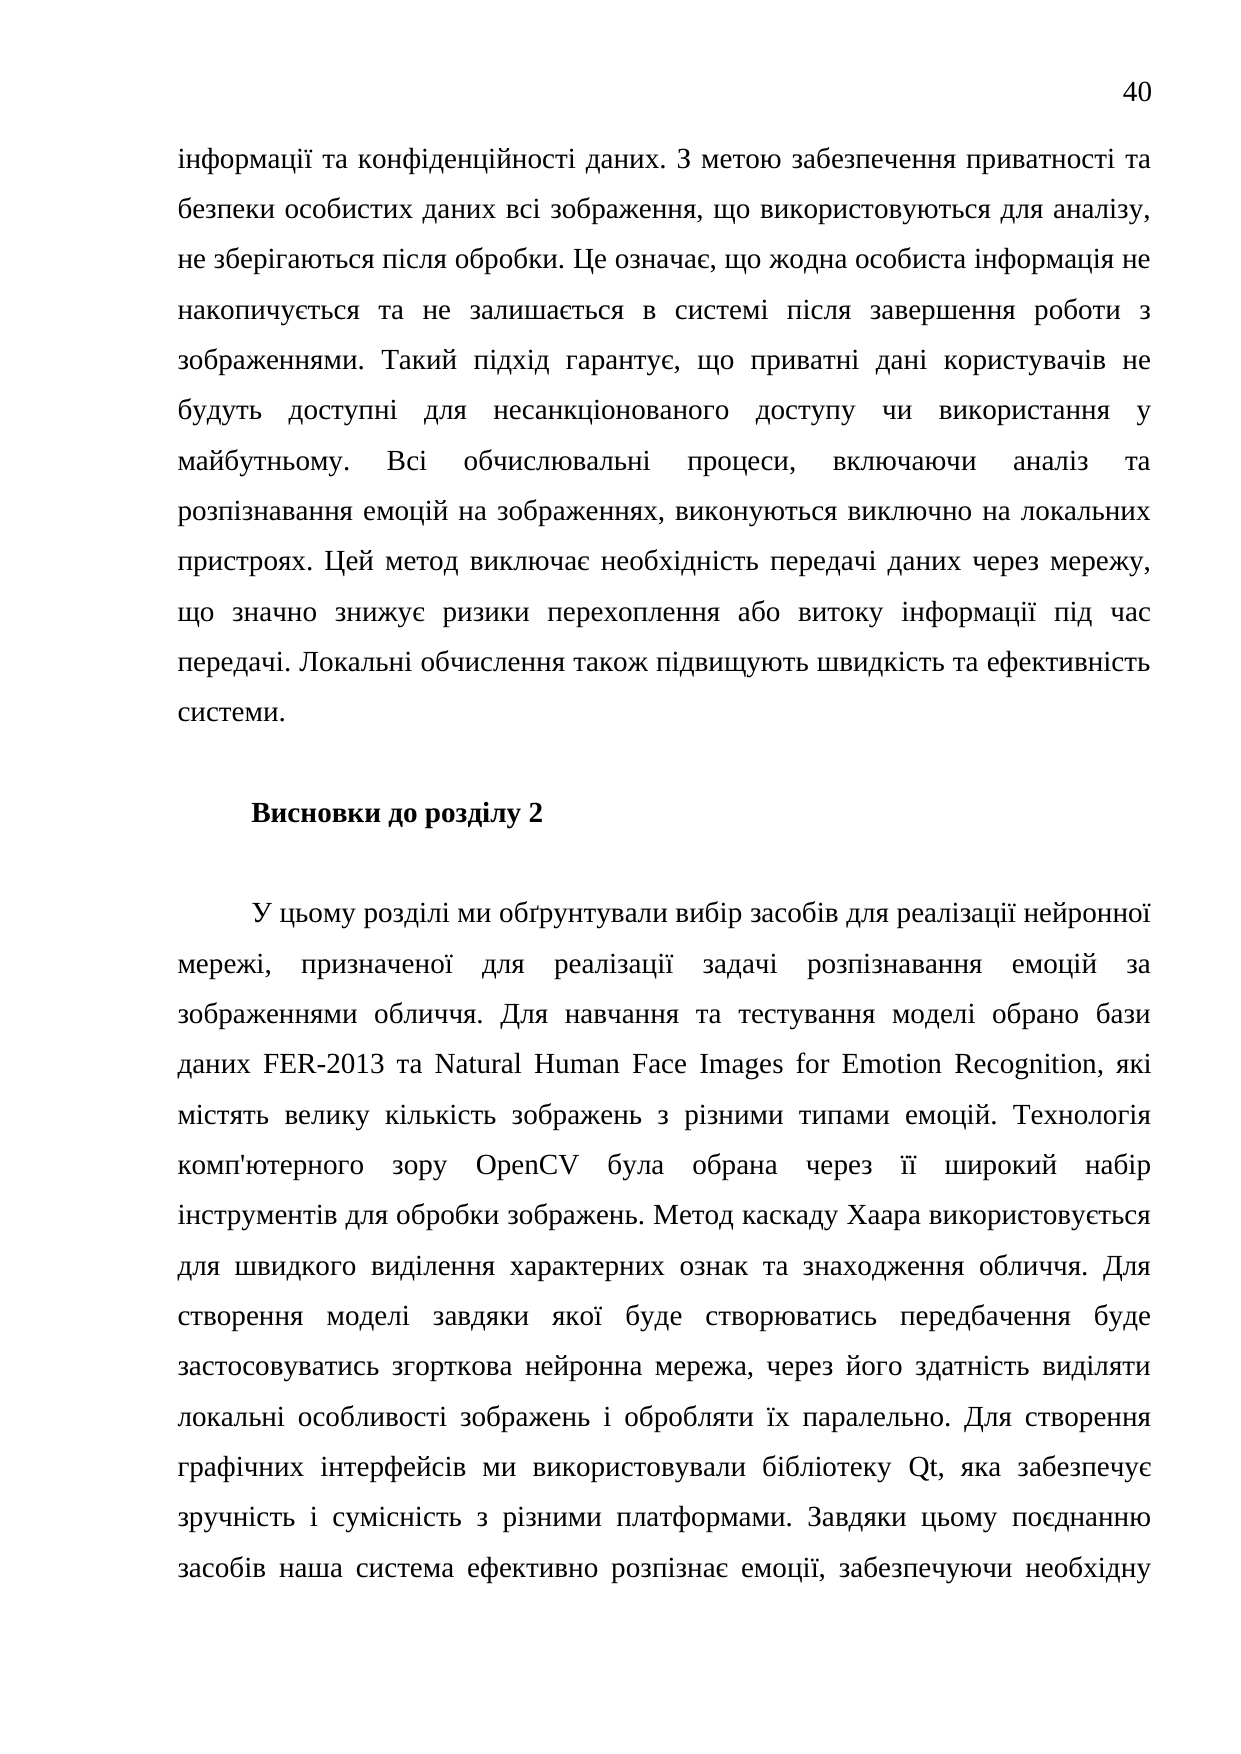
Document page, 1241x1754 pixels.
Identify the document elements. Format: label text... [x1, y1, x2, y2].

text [177, 896, 1152, 1583]
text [177, 141, 1152, 728]
subtitle Висновки до розділу 2 [177, 795, 1152, 828]
